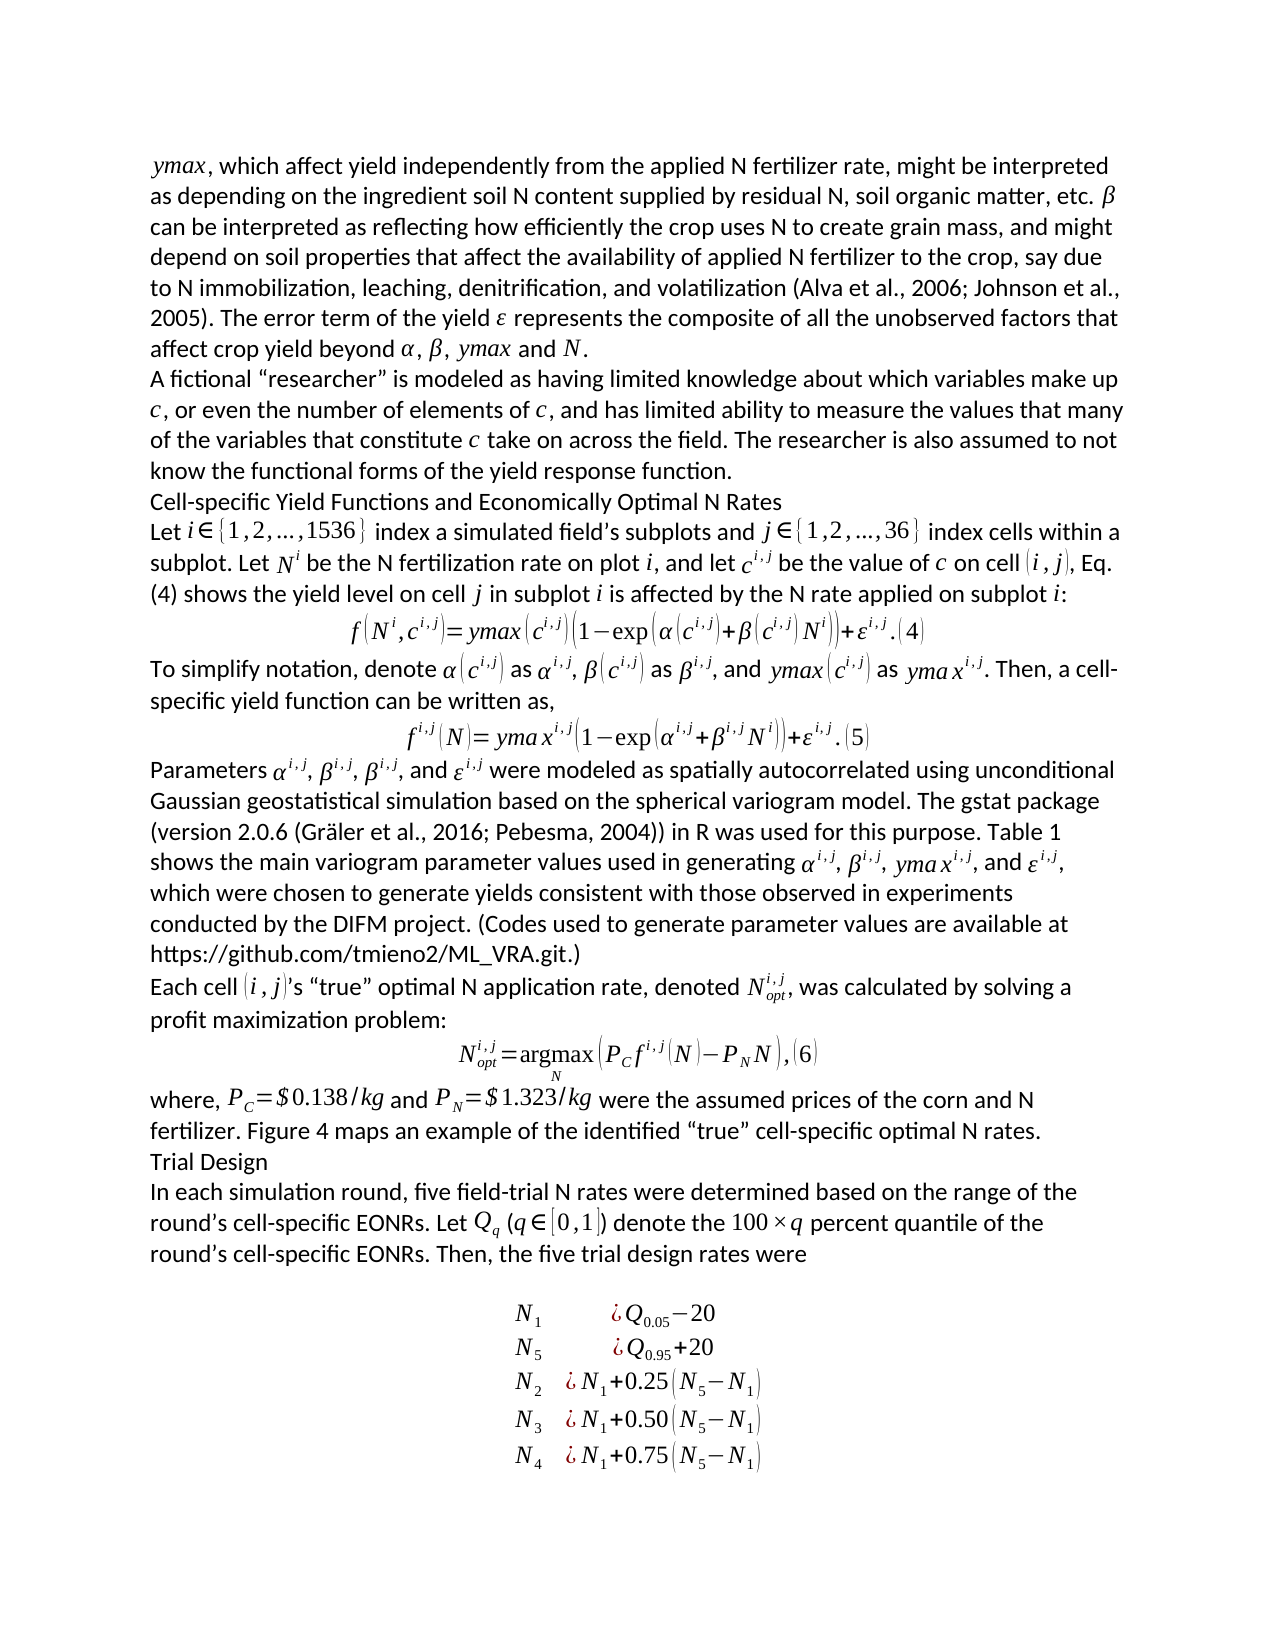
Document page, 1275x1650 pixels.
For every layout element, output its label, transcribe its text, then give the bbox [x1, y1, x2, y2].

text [150, 150, 1125, 364]
text To simplify notation, denote as , as , and as . Then, a cell-specific yield function can be written as, [150, 651, 1125, 716]
text Trial Design [150, 1146, 1125, 1176]
text Parameters , , , and were modeled as spatially autocorrelated using unconditional Gaussian geostatistical simulation based on the spherical variogram model. The gstat package (version 2.0.6 (Gräler et al., 2016; Pebesma, 2004)) in R was used for this purpose. Table 1 shows the main variogram parameter values used in generating , , , and , which were chosen to generate yields consistent with those observed in experiments conducted by the DIFM project. (Codes used to generate parameter values are available at https://github.com/tmieno2/ML_VRA.git.) [150, 754, 1125, 969]
text Cell-specific Yield Functions and Economically Optimal N Rates [150, 486, 1125, 516]
text In each simulation round, five field-trial N rates were determined based on the range of the round’s cell-specific EONRs. Let () denote the percent quantile of the round’s cell-specific EONRs. Then, the five trial design rates were [150, 1176, 1125, 1299]
text where, and were the assumed prices of the corn and N fertilizer. Figure 4 maps an example of the identified “true” cell-specific optimal N rates. [150, 1084, 1125, 1146]
text Let index a simulated field’s subplots and index cells within a subplot. Let be the N fertilization rate on plot , and let be the value of on cell , Eq. (4) shows the yield level on cell in subplot is affected by the N rate applied on subplot : [150, 516, 1125, 608]
text Each cell ’s “true” optimal N application rate, denoted , was calculated by solving a profit maximization problem: [150, 969, 1125, 1034]
text A fictional “researcher” is modeled as having limited knowledge about which variables make up , or even the number of elements of , and has limited ability to measure the values that many of the variables that constitute take on across the field. The researcher is also assumed to not know the functional forms of the yield response function. [150, 364, 1125, 486]
